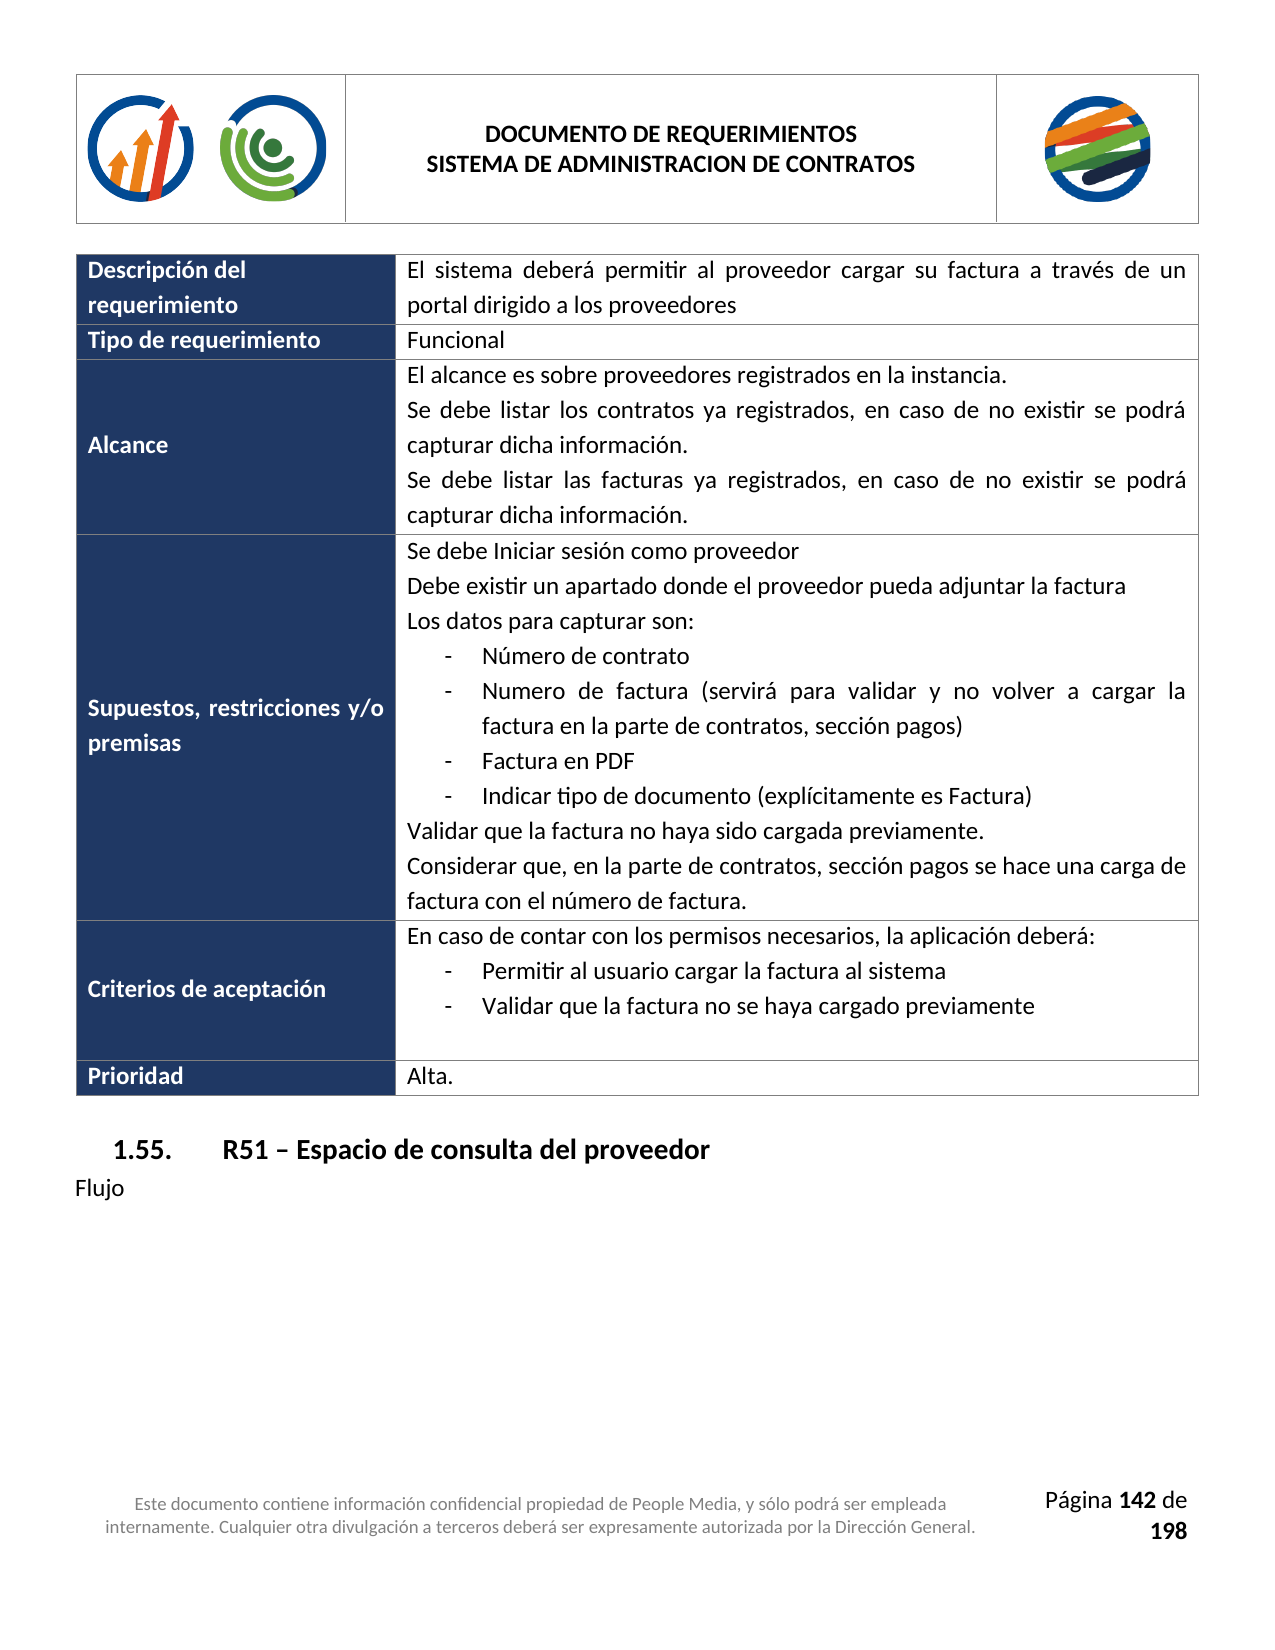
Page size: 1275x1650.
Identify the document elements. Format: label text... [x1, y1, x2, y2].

table_cell Se debe Iniciar sesión como proveedor Debe existir un apartado donde el proveedor pueda adjuntar la factura Los datos para capturar son: Número de contrato Numero de factura (servirá para validar y no volver a cargar la factura en la parte de contratos, sección pagos) Factura en PDF Indicar tipo de documento (explícitamente es Factura) Validar que la factura no haya sido cargada previamente. Considerar que, en la parte de contratos, sección pagos se hace una carga de factura con el número de factura. [396, 535, 1198, 920]
table_cell En caso de contar con los permisos necesarios, la aplicación deberá: Permitir al usuario cargar la factura al sistema Validar que la factura no se haya cargado previamente [396, 921, 1198, 1060]
table_header El sistema deberá permitir al proveedor cargar su factura a través de un portal dirigido a los proveedores [396, 255, 1198, 324]
picture [220, 95, 327, 202]
table_cell Alta. [396, 1061, 1198, 1095]
picture [1044, 95, 1151, 202]
table_cell Criterios de aceptación [77, 921, 395, 1060]
subtitle R51 – Espacio de consulta del proveedor [104, 1131, 1200, 1166]
table_cell Funcional [396, 325, 1198, 359]
table_header Descripción del requerimiento [77, 255, 395, 324]
table_cell El alcance es sobre proveedores registrados en la instancia. Se debe listar los contratos ya registrados, en caso de no existir se podrá capturar dicha información. Se debe listar las facturas ya registrados, en caso de no existir se podrá capturar dicha información. [396, 360, 1198, 534]
text Flujo [75, 1172, 1200, 1202]
table_cell Supuestos, restricciones y/o premisas [77, 535, 395, 920]
picture [87, 95, 194, 202]
table_cell Prioridad [77, 1061, 395, 1095]
table_cell Alcance [77, 360, 395, 534]
table_cell Tipo de requerimiento [77, 325, 395, 359]
